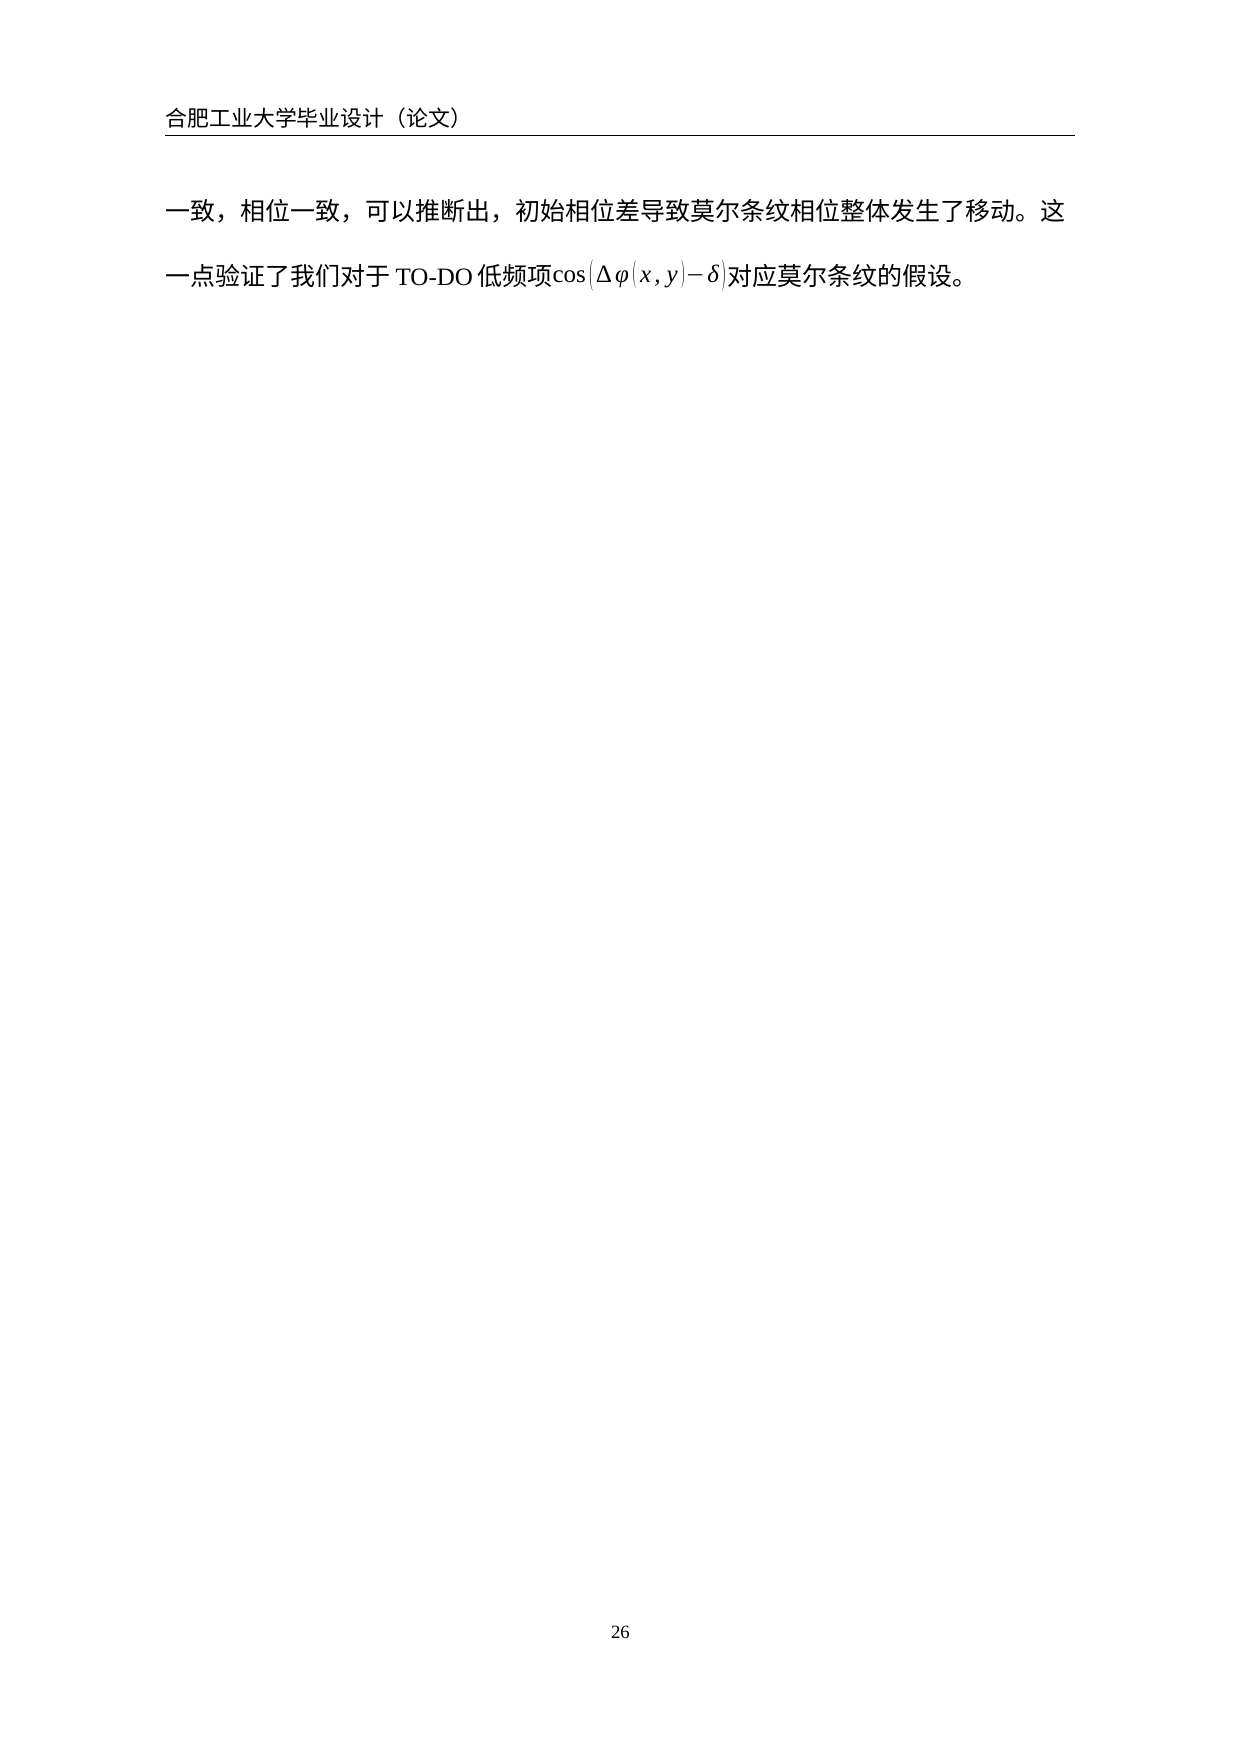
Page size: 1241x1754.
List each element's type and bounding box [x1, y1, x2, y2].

text [165, 177, 1075, 307]
